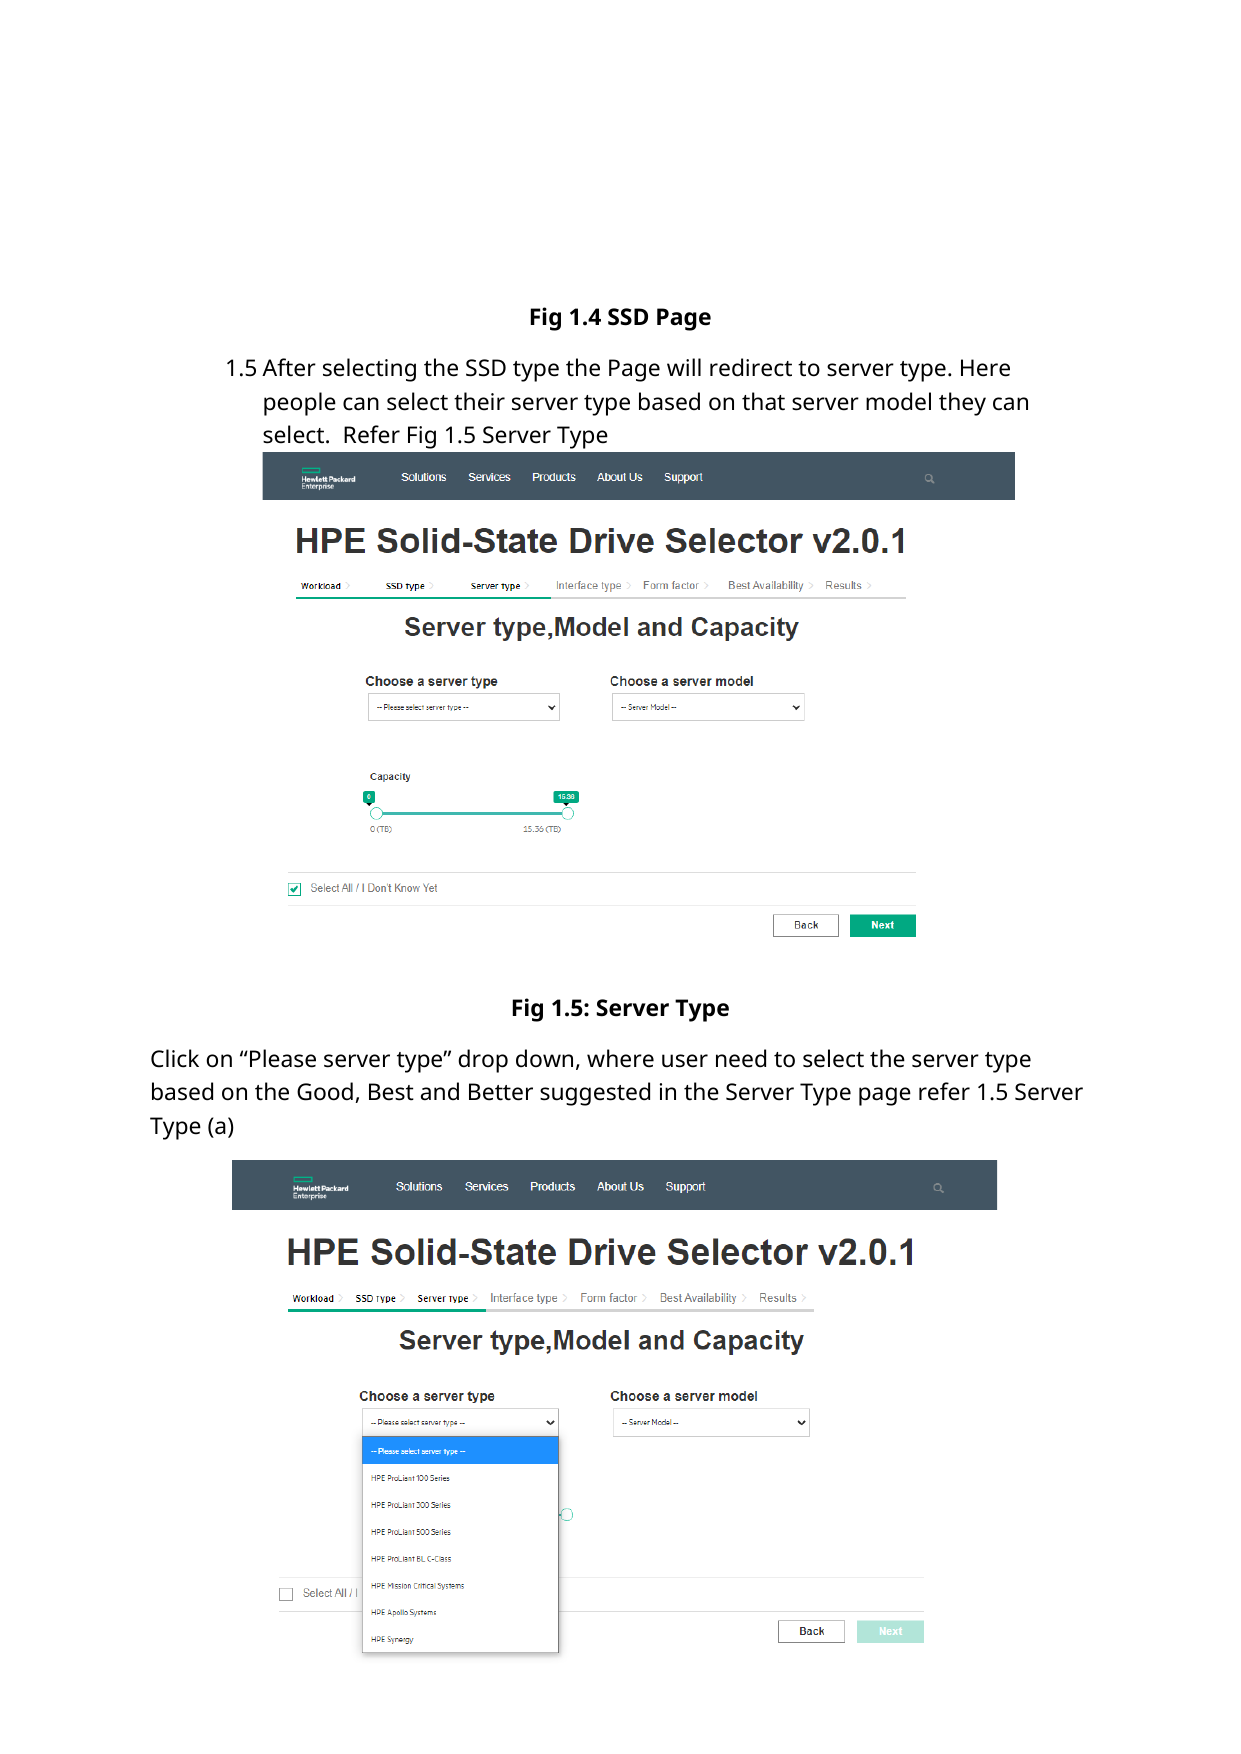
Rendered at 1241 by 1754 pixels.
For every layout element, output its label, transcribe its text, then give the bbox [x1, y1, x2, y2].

picture [262, 452, 1015, 974]
text Fig 1.5: Server Type [150, 992, 1090, 1023]
list After selecting the SSD type the Page will redirect to server type. Here people can select their server type based on that server model they can select. Refer Fig 1.5 Server Type [225, 352, 1090, 450]
text Fig 1.4 SSD Page [150, 301, 1090, 332]
picture [231, 1160, 997, 1716]
text Click on “Please server type” drop down, where user need to select the server type based on the Good, Best and Better suggested in the Server Type page refer 1.5 Server Type (a) [150, 1042, 1090, 1141]
